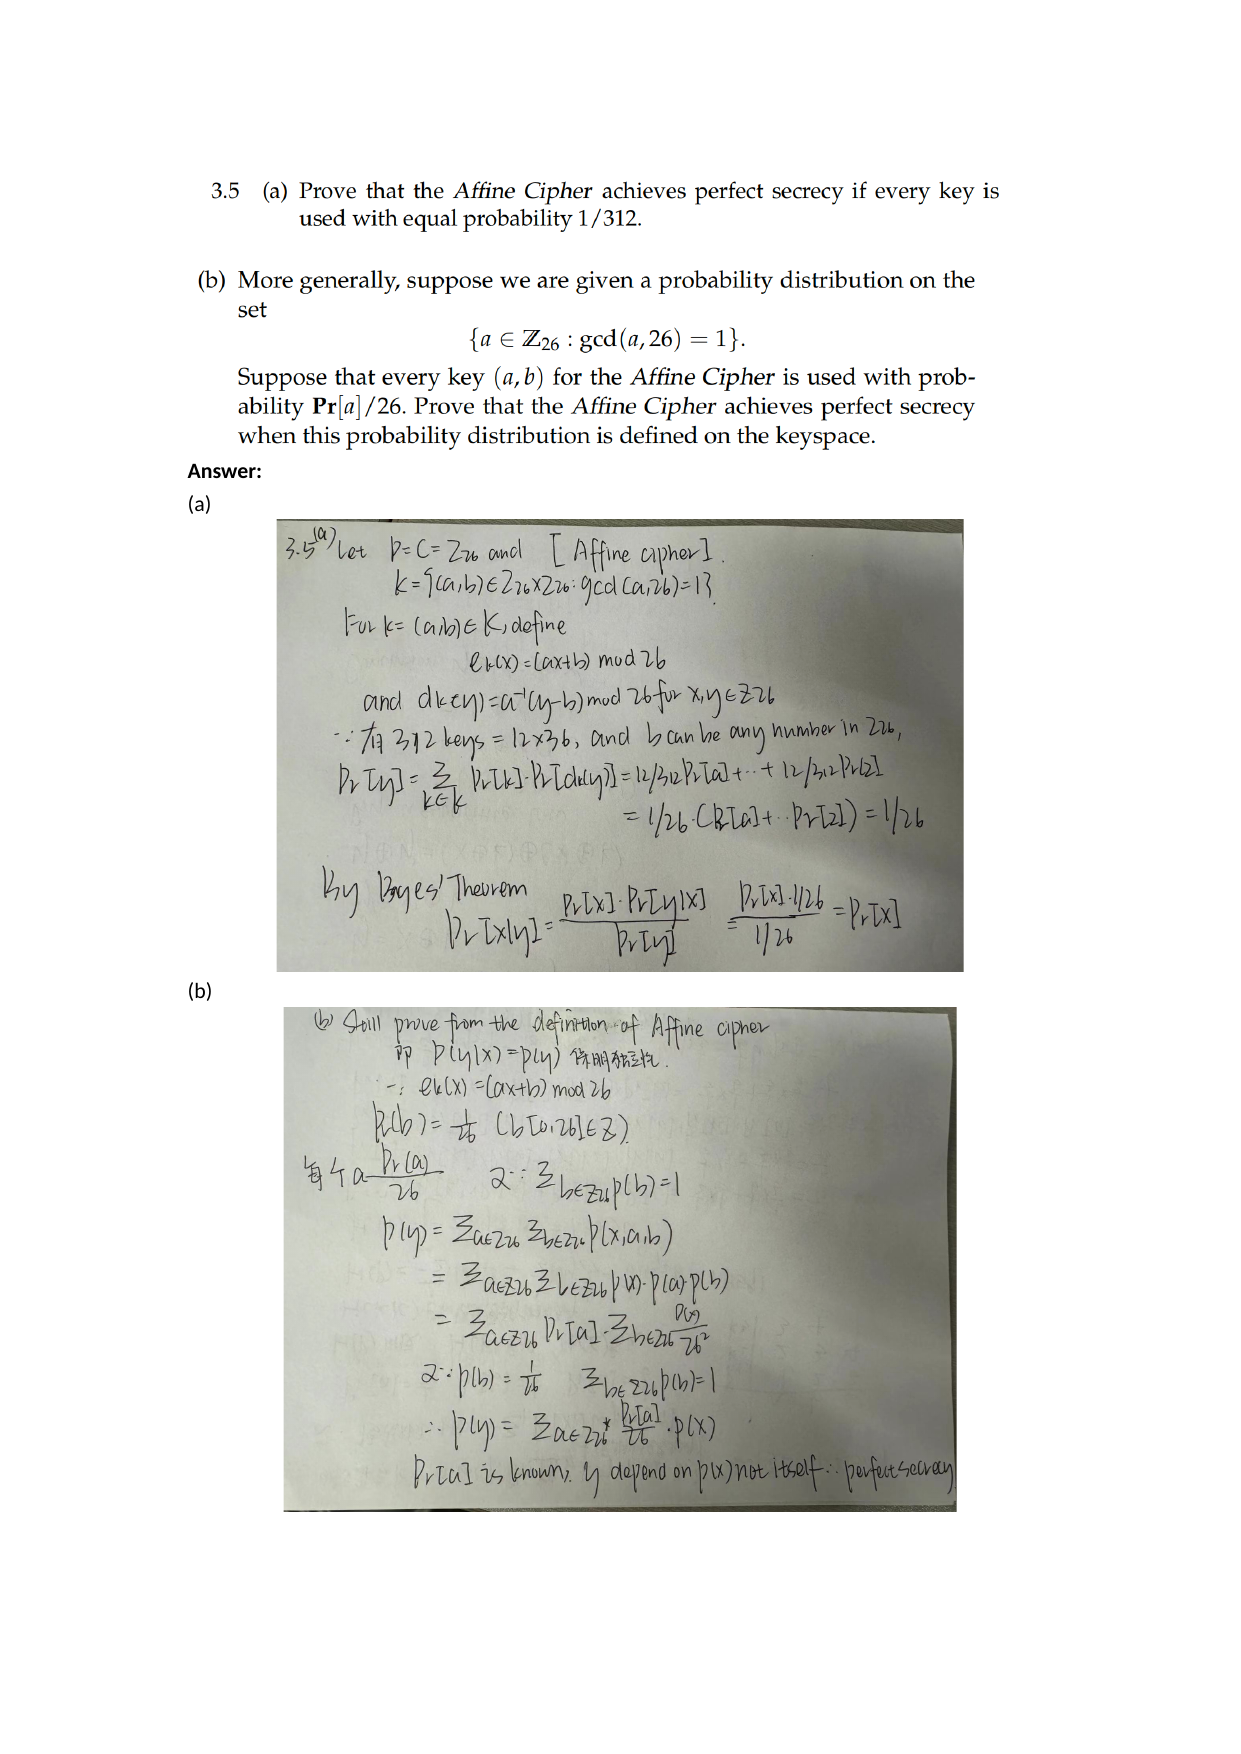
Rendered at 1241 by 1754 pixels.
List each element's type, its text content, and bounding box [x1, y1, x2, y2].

text (a) [187, 487, 1053, 519]
text Answer: [187, 454, 1053, 487]
picture [276, 519, 964, 972]
picture [283, 1007, 957, 1512]
text (b) [187, 974, 1053, 1007]
picture [187, 162, 1052, 257]
picture [187, 259, 1003, 454]
